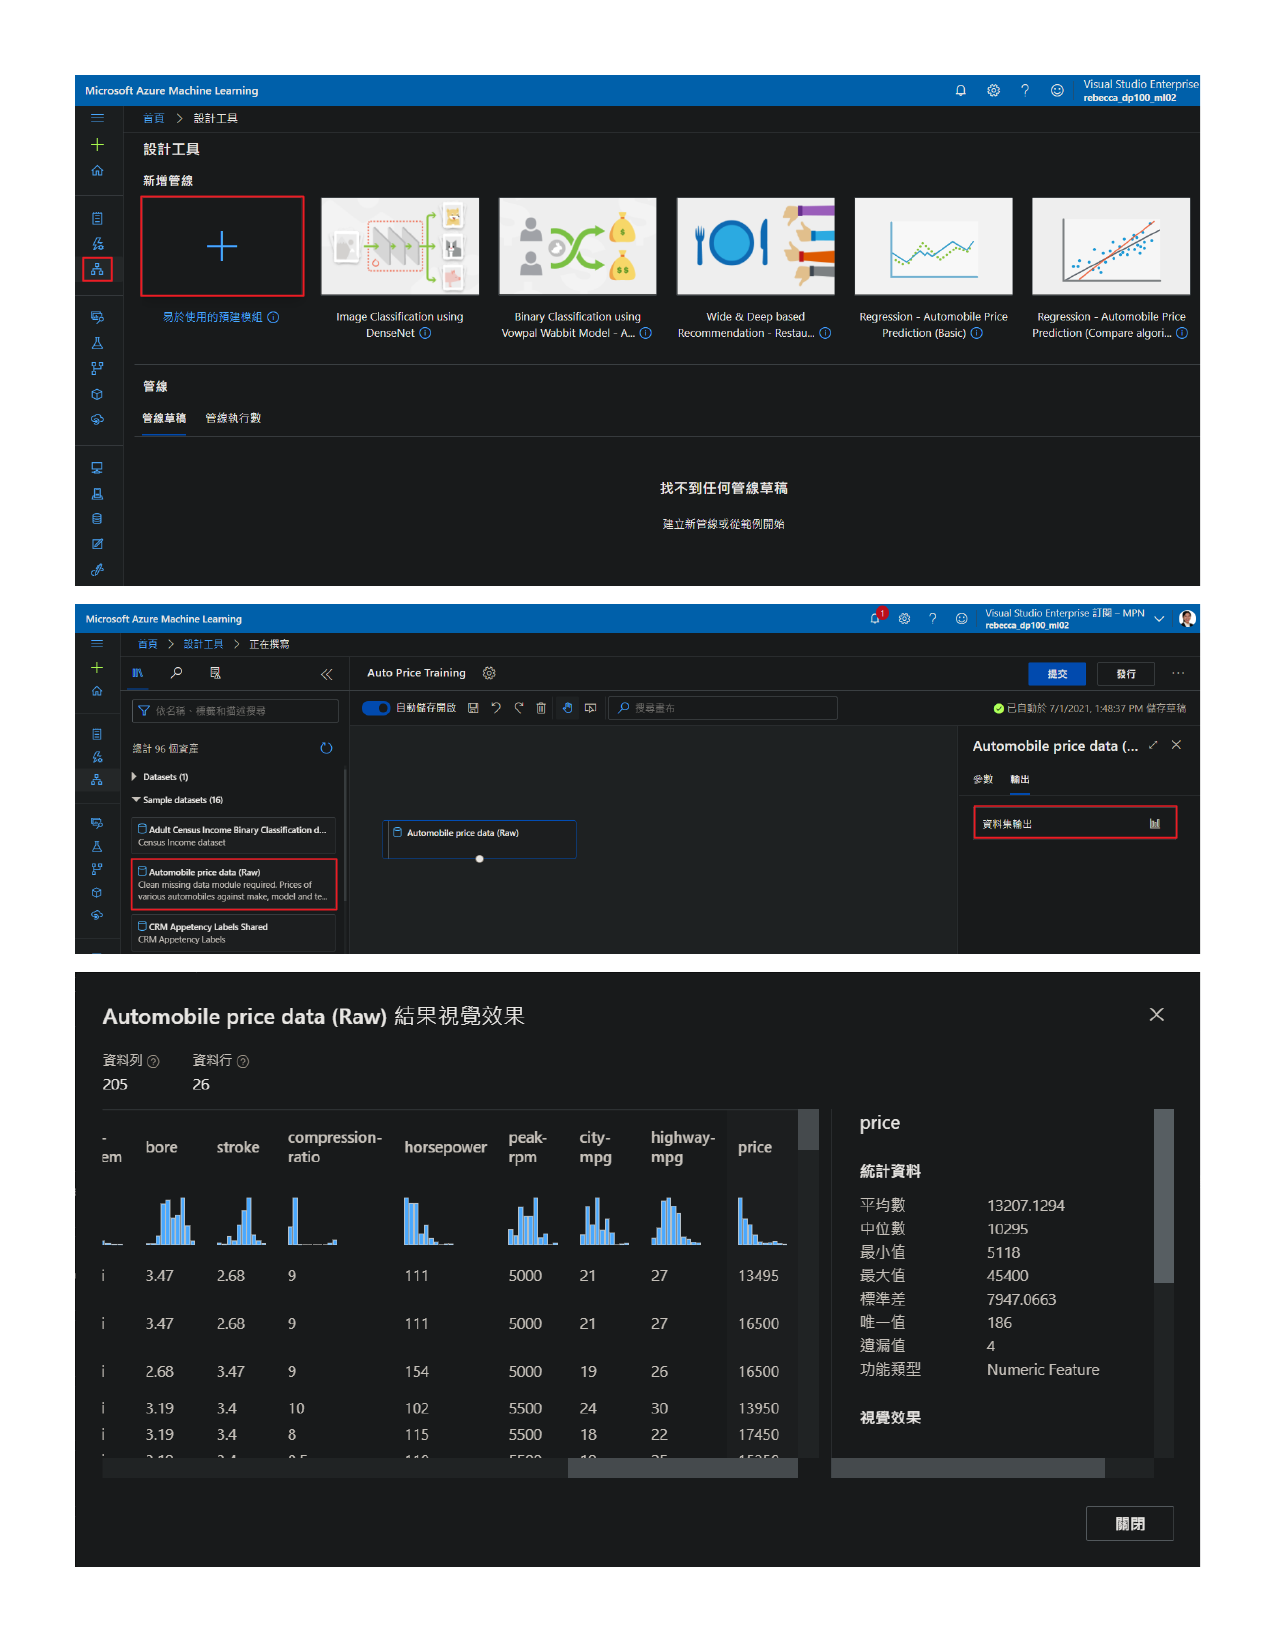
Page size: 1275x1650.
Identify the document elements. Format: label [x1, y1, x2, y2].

picture [75, 972, 1200, 1567]
picture [75, 75, 1200, 586]
picture [75, 604, 1200, 954]
